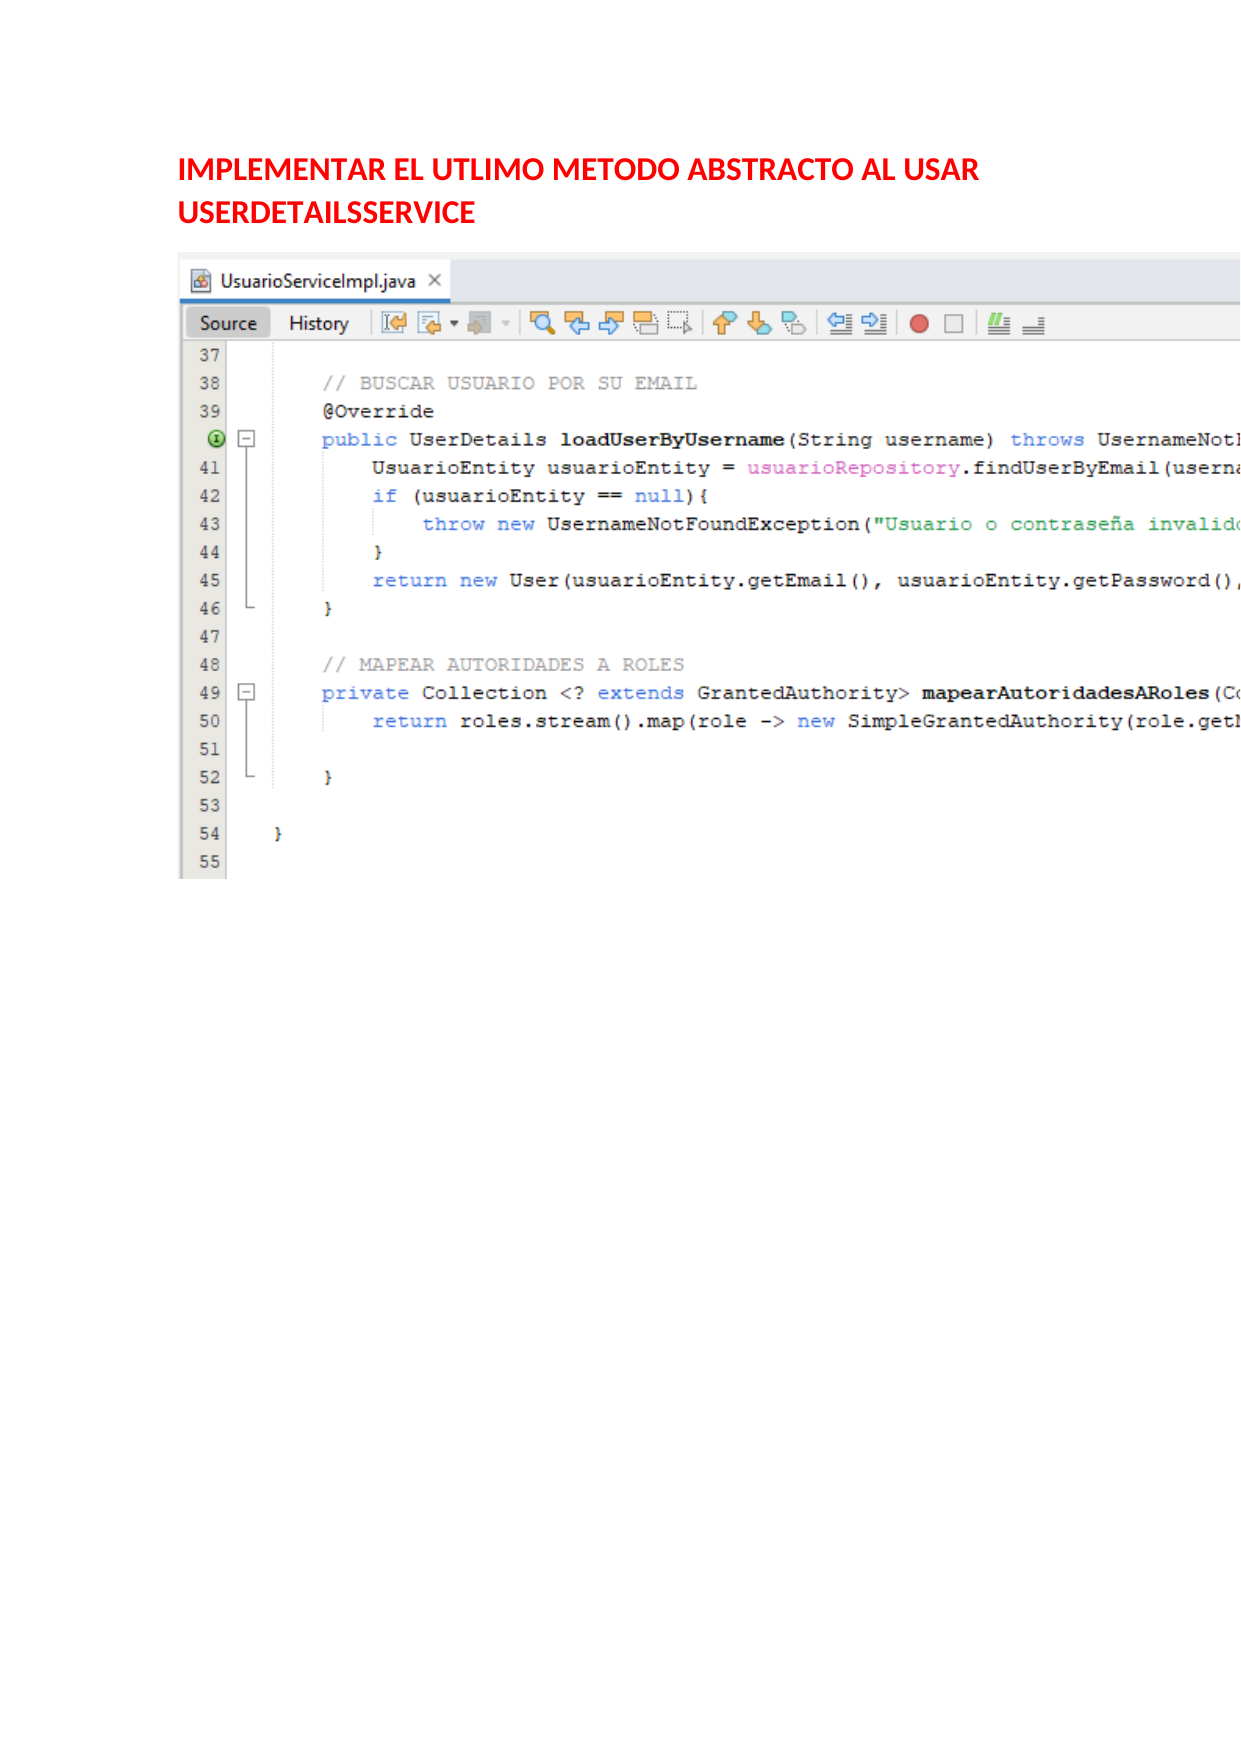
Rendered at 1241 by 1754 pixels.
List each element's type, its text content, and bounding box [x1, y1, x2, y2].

picture [177, 252, 1241, 879]
text IMPLEMENTAR EL UTLIMO METODO ABSTRACTO AL USAR USERDETAILSSERVICE [177, 148, 1063, 232]
